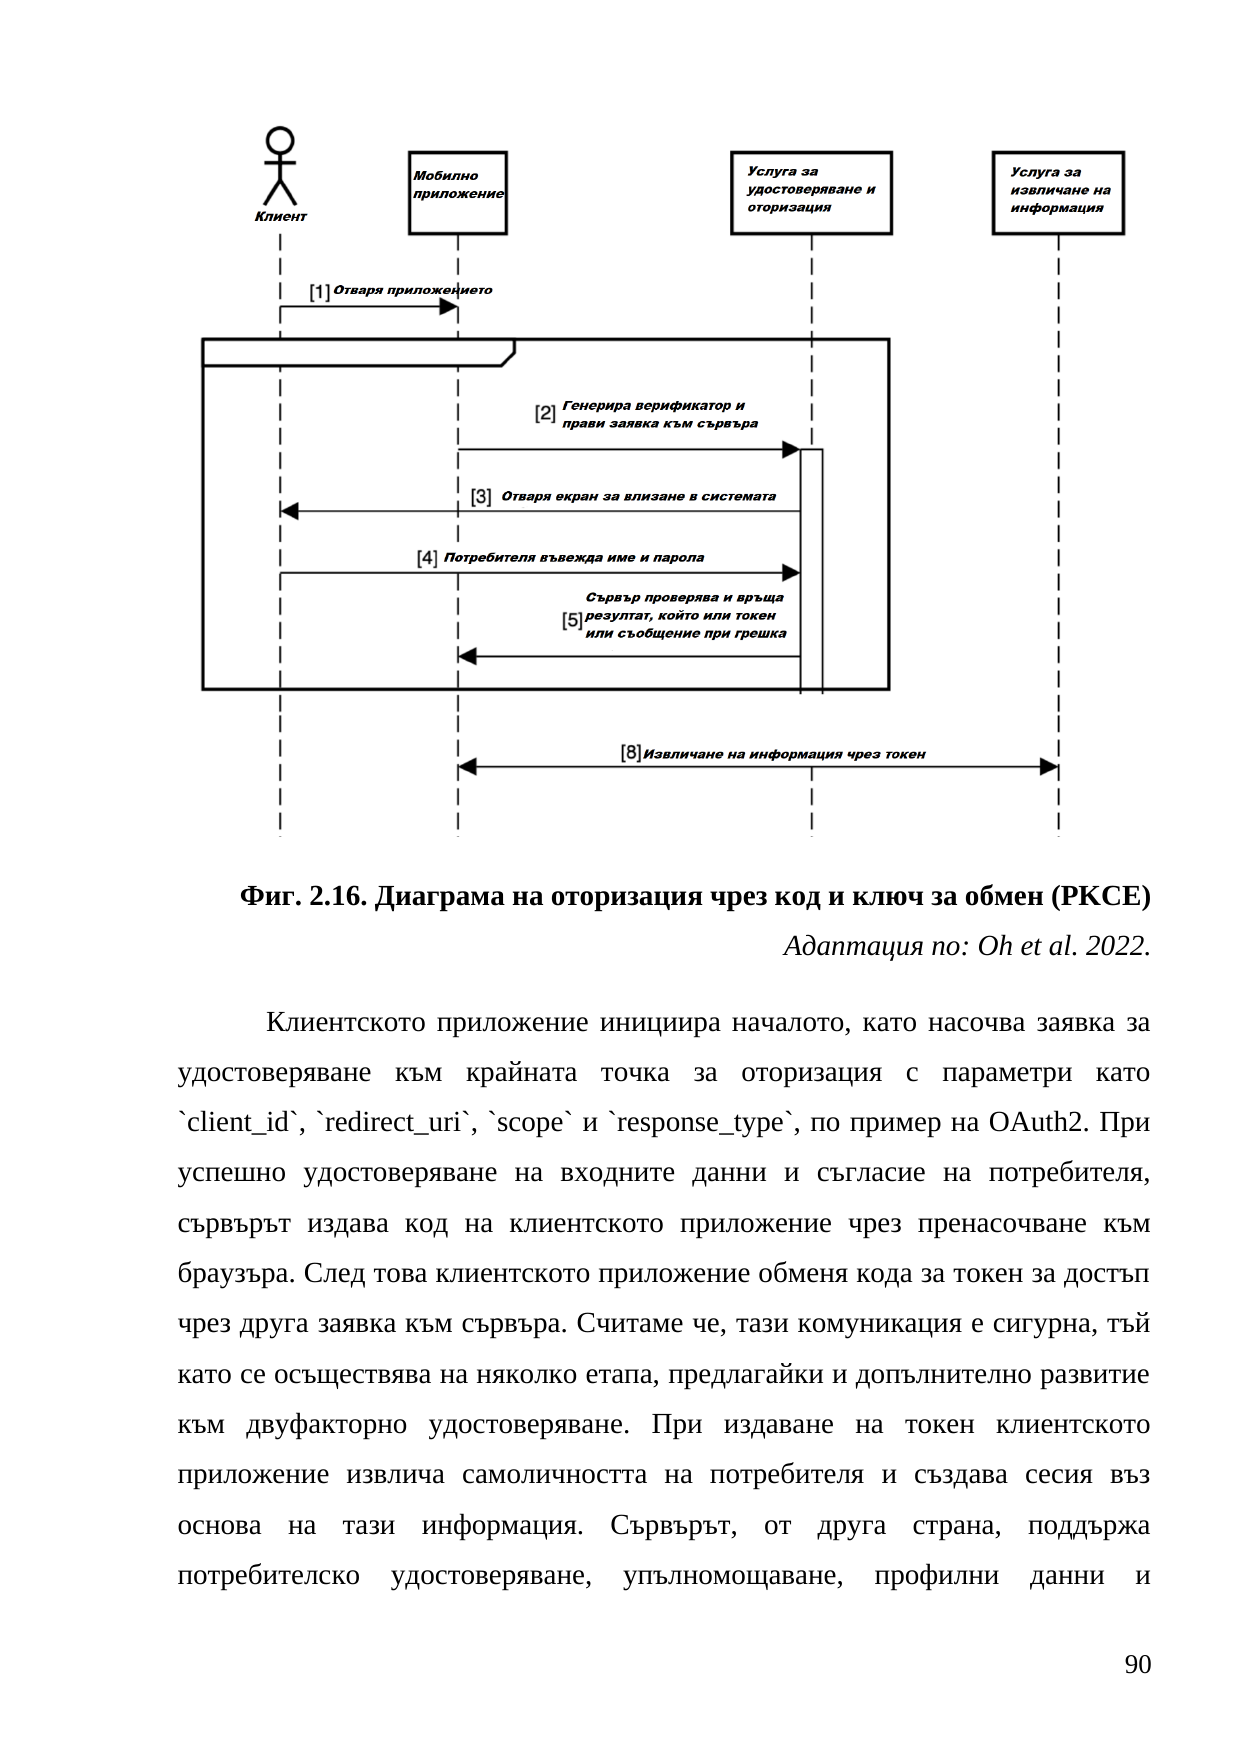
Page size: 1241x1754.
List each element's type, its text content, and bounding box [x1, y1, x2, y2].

picture [195, 118, 1134, 837]
title Фиг. 2.16. Диаграма на оторизация чрез код и ключ за обмен (PKCE) [177, 878, 1152, 912]
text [177, 1004, 1152, 1591]
title Адаптация по: Oh et al. 2022. [177, 928, 1152, 962]
